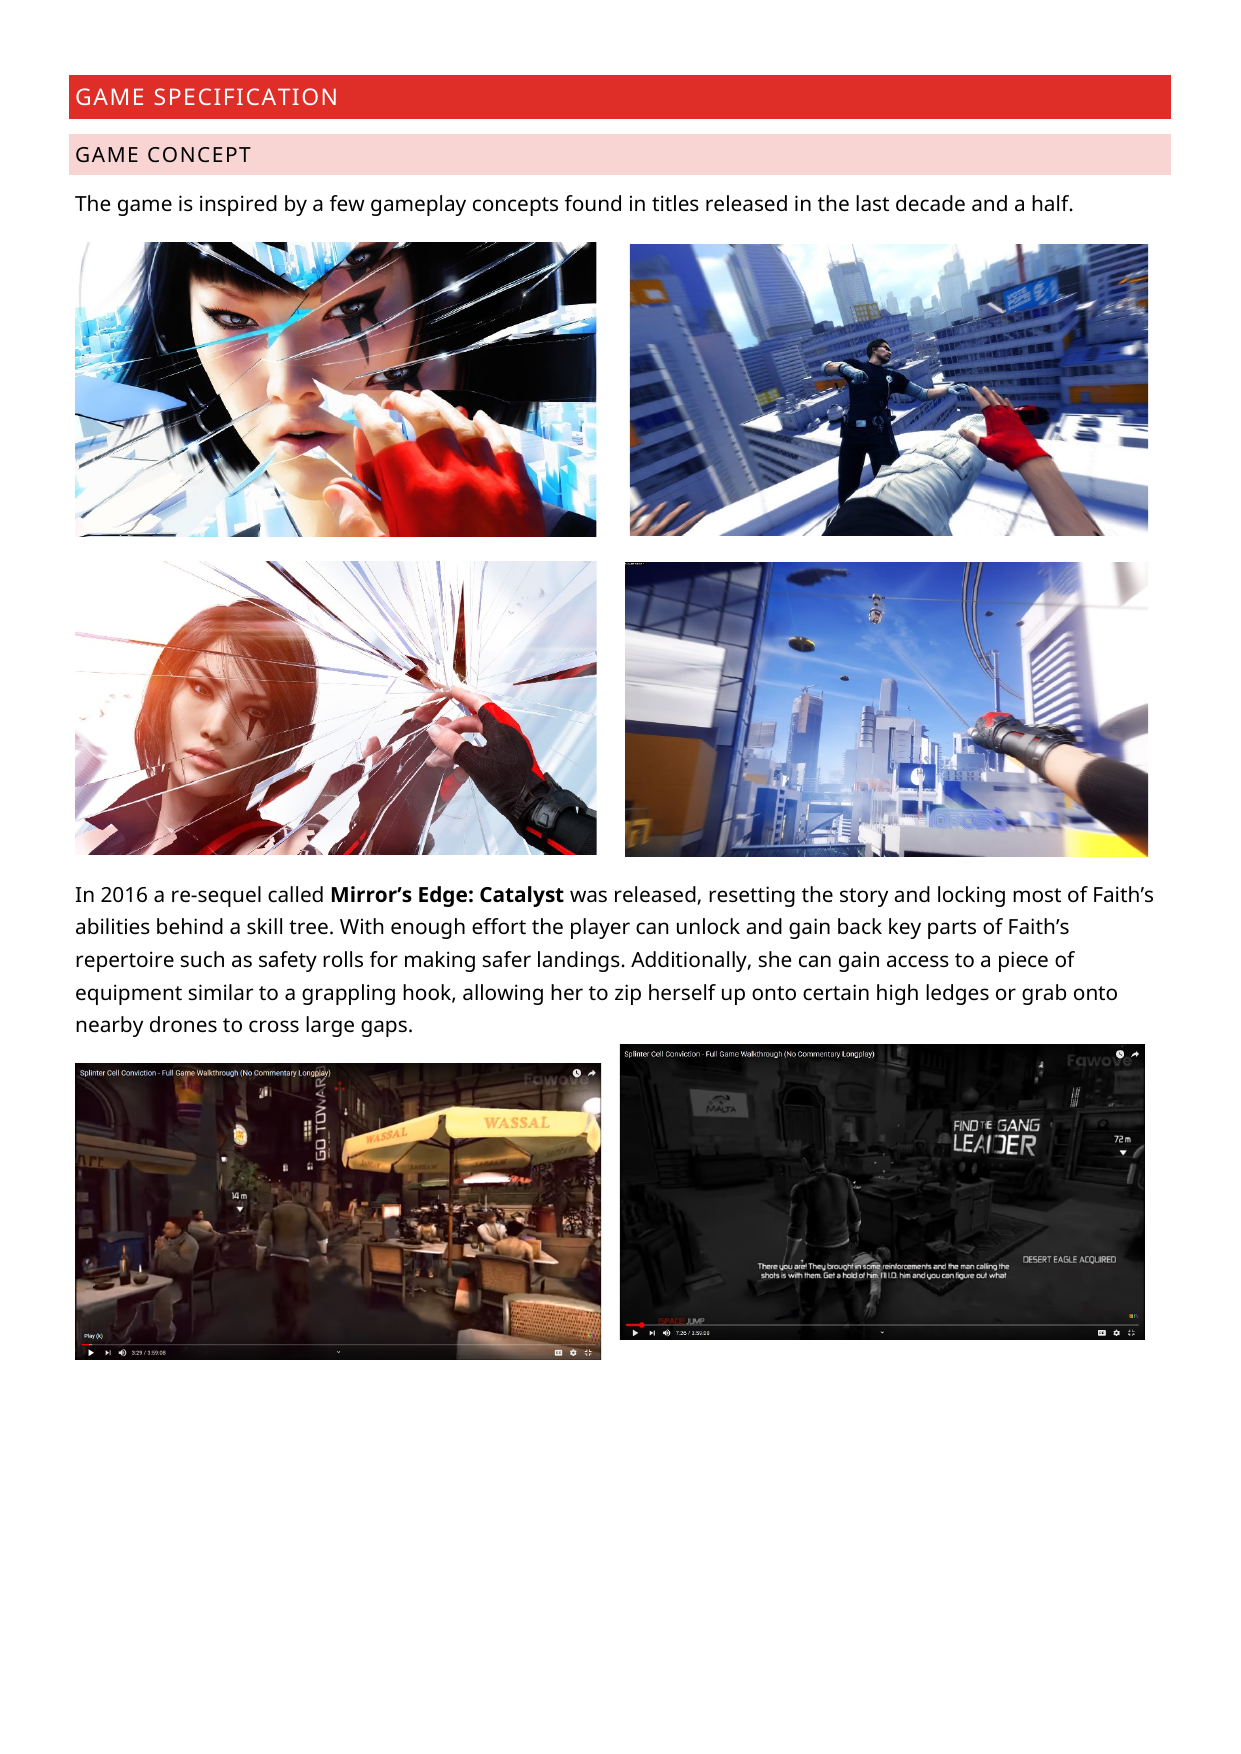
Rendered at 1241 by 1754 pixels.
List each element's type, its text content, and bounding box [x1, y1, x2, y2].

subtitle Game Concept [75, 140, 1165, 168]
text In 2016 a re-sequel called Mirror’s Edge: Catalyst was released, resetting the story and locking most of Faith’s abilities behind a skill tree. With enough effort the player can unlock and gain back key parts of Faith’s repertoire such as safety rolls for making safer landings. Additionally, she can gain access to a piece of equipment similar to a grappling hook, allowing her to zip herself up onto certain high ledges or grab onto nearby drones to cross large gaps. [75, 880, 1165, 1039]
picture [629, 244, 1149, 536]
picture [75, 242, 597, 537]
text The game is inspired by a few gameplay concepts found in titles released in the last decade and a half. [75, 189, 1165, 218]
subtitle Game Specification [75, 81, 1165, 112]
picture [75, 1063, 602, 1360]
picture [619, 1044, 1145, 1340]
picture [625, 562, 1149, 857]
picture [75, 561, 597, 855]
